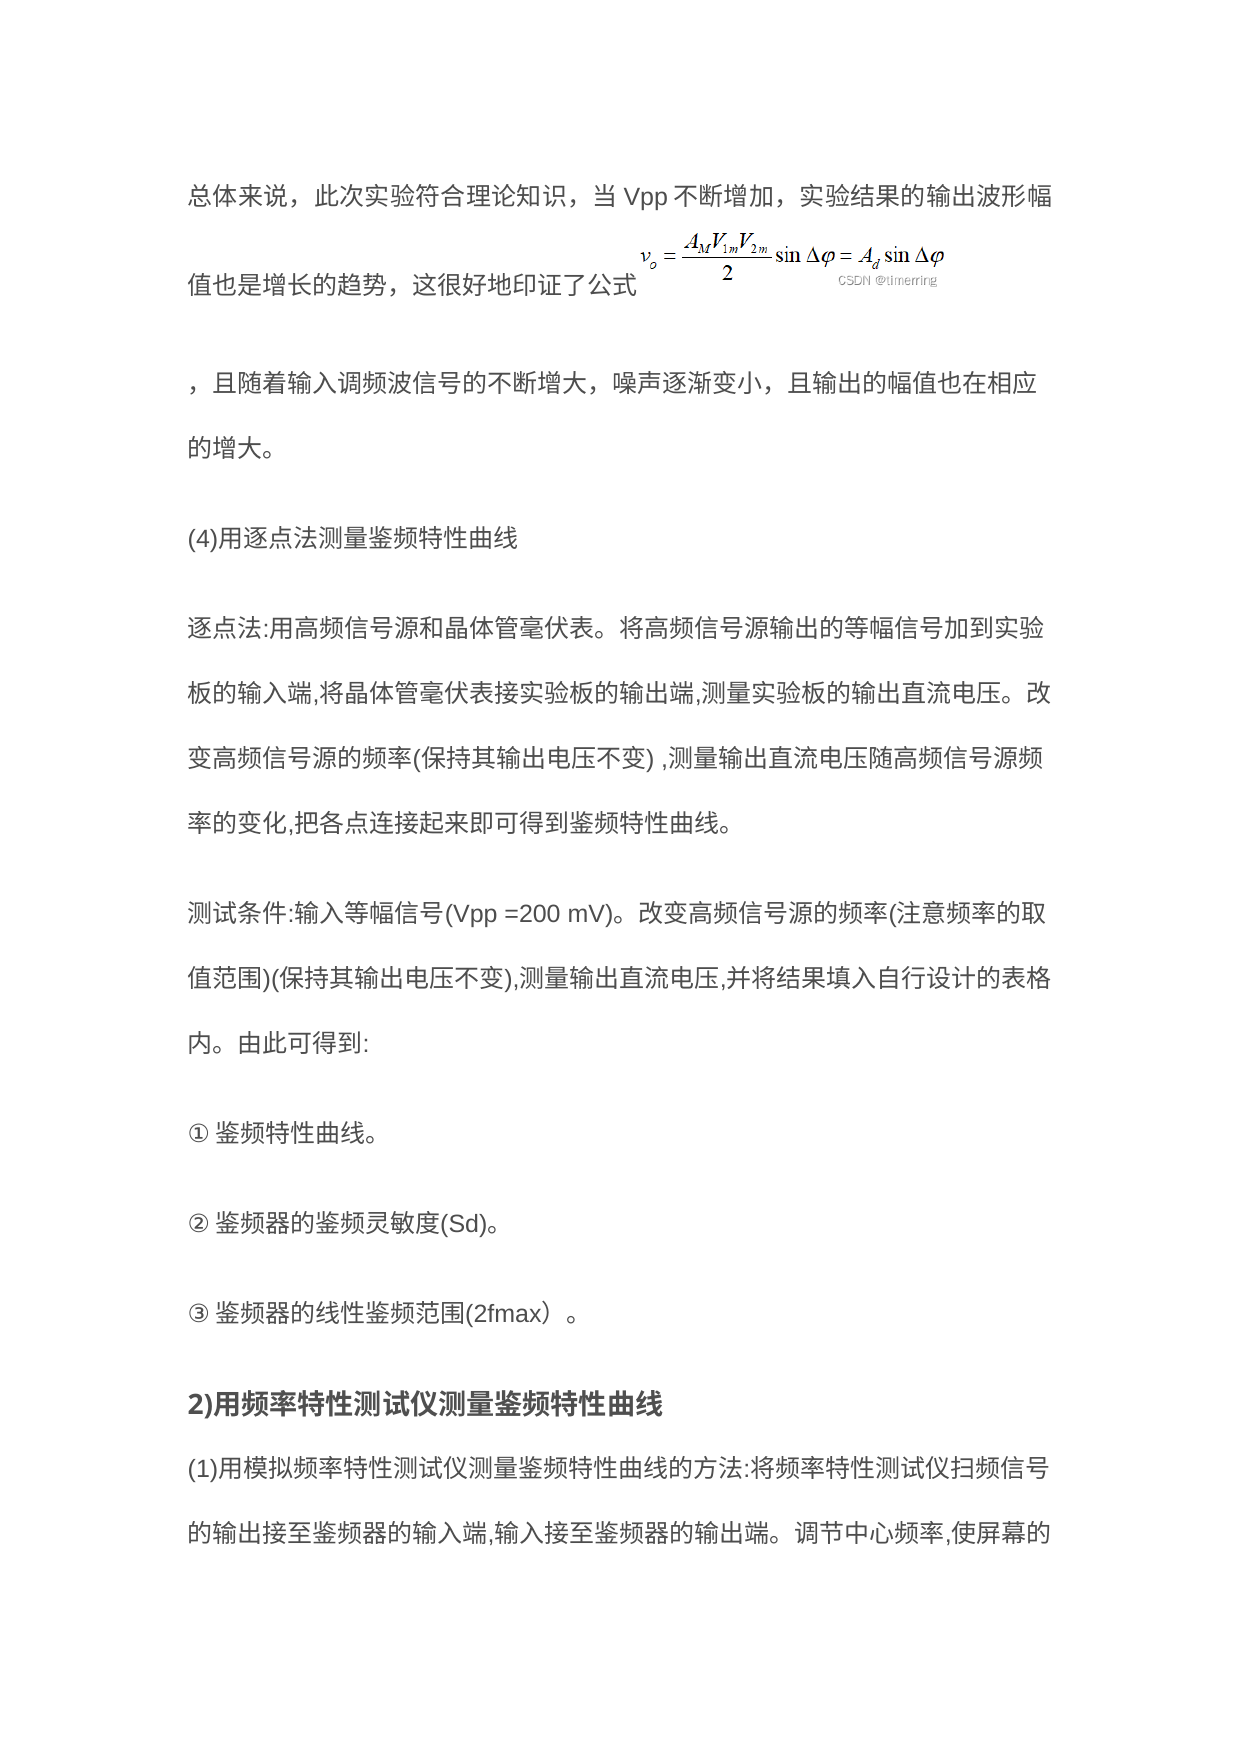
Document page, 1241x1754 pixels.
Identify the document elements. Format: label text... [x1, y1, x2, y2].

text ③鉴频器的线性鉴频范围(2fmax）。 [187, 1279, 1053, 1344]
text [187, 1434, 1053, 1564]
text (4)用逐点法测量鉴频特性曲线 [187, 504, 1053, 569]
text 总体来说，此次实验符合理论知识，当Vpp不断增加，实验结果的输出波形幅值也是增长的趋势，这很好地印证了公式 [187, 162, 1053, 324]
text 测试条件:输入等幅信号(Vpp =200 mV)。改变高频信号源的频率(注意频率的取值范围)(保持其输出电压不变),测量输出直流电压,并将结果填入自行设计的表格内。由此可得到: [187, 879, 1053, 1074]
text ②鉴频器的鉴频灵敏度(Sd)。 [187, 1189, 1053, 1254]
picture [637, 227, 950, 295]
text ①鉴频特性曲线。 [187, 1099, 1053, 1164]
text 逐点法:用高频信号源和晶体管毫伏表。将高频信号源输出的等幅信号加到实验板的输入端,将晶体管毫伏表接实验板的输出端,测量实验板的输出直流电压。改变高频信号源的频率(保持其输出电压不变) ,测量输出直流电压随高频信号源频率的变化,把各点连接起来即可得到鉴频特性曲线。 [187, 594, 1053, 854]
subtitle 2)用频率特性测试仪测量鉴频特性曲线 [187, 1369, 1053, 1434]
text ，且随着输入调频波信号的不断增大，噪声逐渐变小，且输出的幅值也在相应的增大。 [187, 349, 1053, 479]
